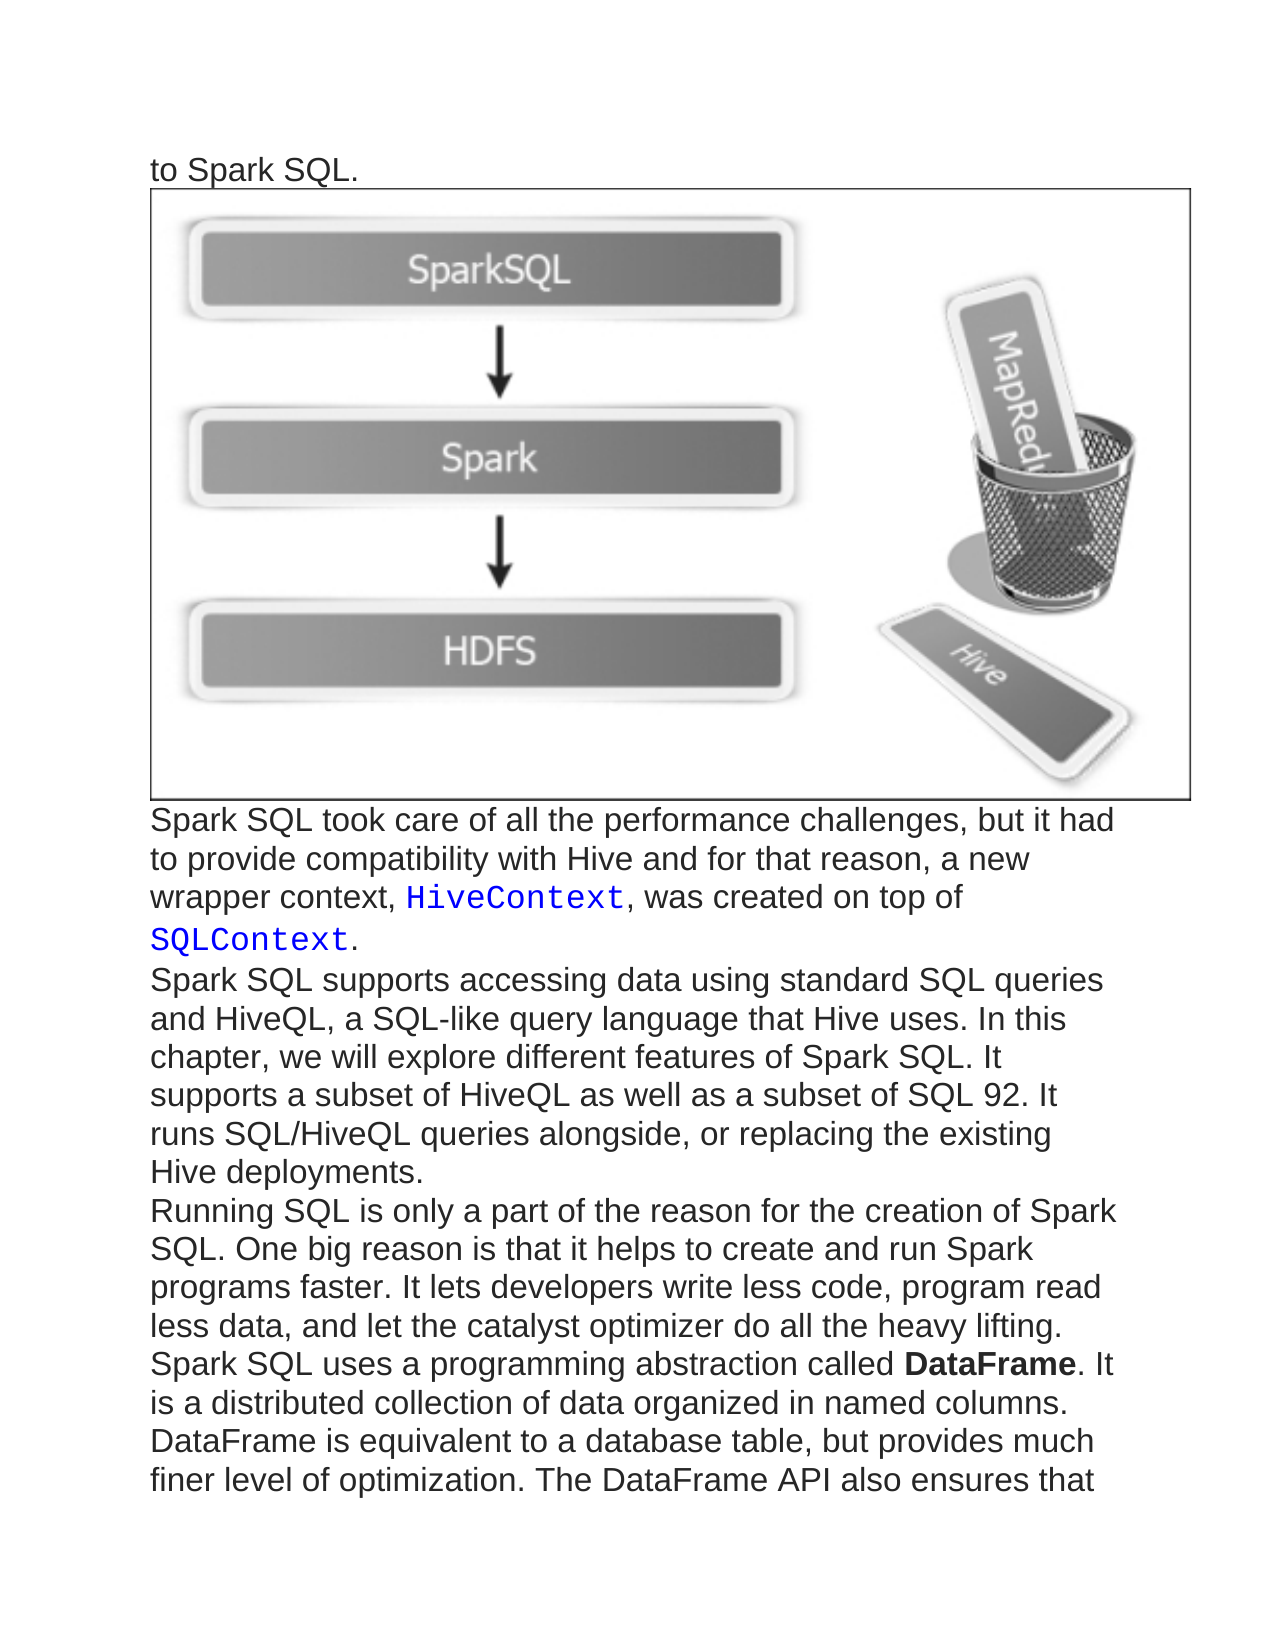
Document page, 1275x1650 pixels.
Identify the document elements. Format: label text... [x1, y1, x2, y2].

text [150, 1344, 1125, 1498]
picture [150, 188, 1192, 801]
text Spark SQL took care of all the performance challenges, but it had to provide compatibility with Hive and for that reason, a new wrapper context, HiveContext, was created on top of SQLContext. [150, 801, 1125, 960]
text Spark SQL supports accessing data using standard SQL queries and HiveQL, a SQL-like query language that Hive uses. In this chapter, we will explore different features of Spark SQL. It supports a subset of HiveQL as well as a subset of SQL 92. It runs SQL/HiveQL queries alongside, or replacing the existing Hive deployments. [150, 960, 1125, 1191]
text Running SQL is only a part of the reason for the creation of Spark SQL. One big reason is that it helps to create and run Spark programs faster. It lets developers write less code, program read less data, and let the catalyst optimizer do all the heavy lifting. [150, 1191, 1125, 1344]
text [150, 150, 1125, 188]
